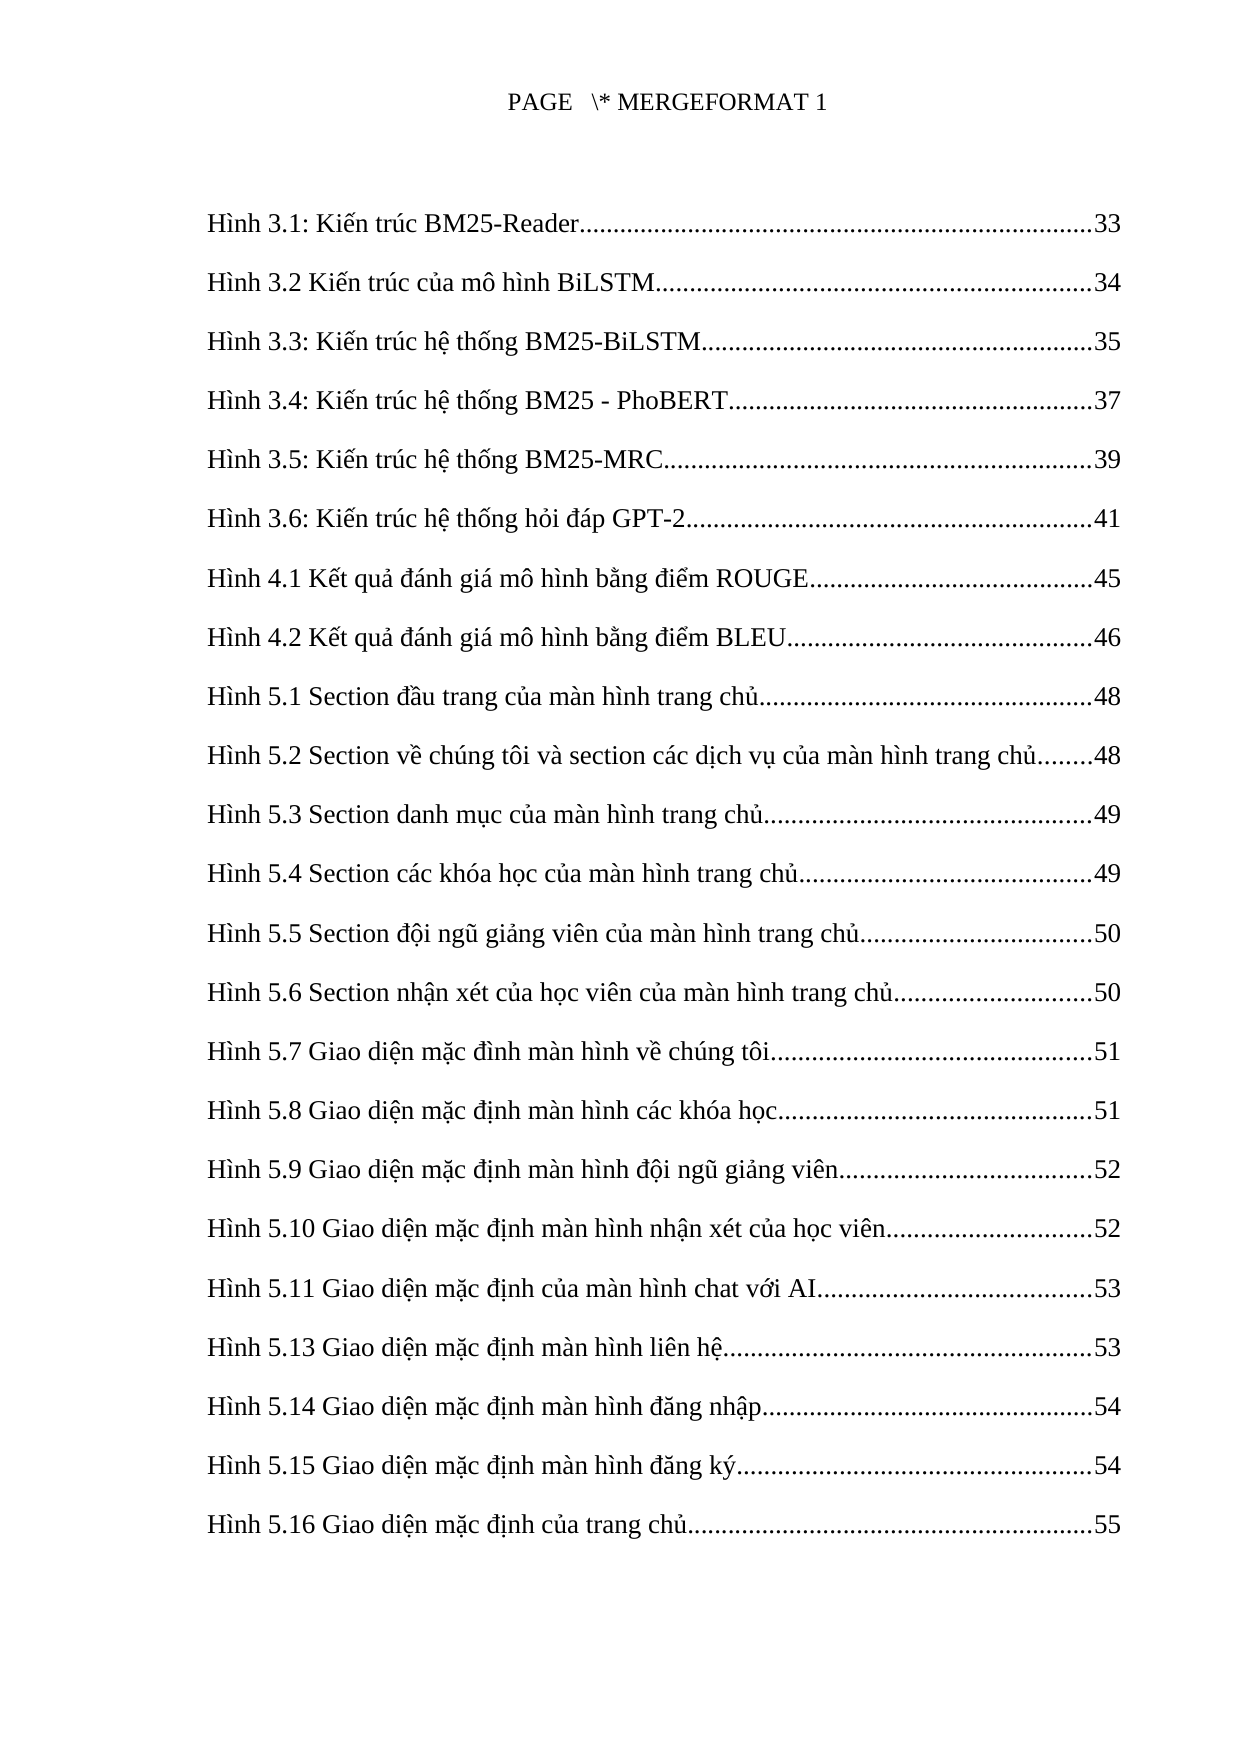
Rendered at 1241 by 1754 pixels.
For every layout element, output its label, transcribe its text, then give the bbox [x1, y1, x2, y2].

text Hình 5.3 Section danh mục của màn hình trang chủ 49 [207, 798, 1122, 829]
text Hình 3.2 Kiến trúc của mô hình BiLSTM 34 [207, 266, 1122, 297]
text Hình 5.9 Giao diện mặc định màn hình đội ngũ giảng viên 52 [207, 1153, 1122, 1184]
text Hình 3.6: Kiến trúc hệ thống hỏi đáp GPT-2 41 [207, 503, 1122, 534]
text Hình 5.6 Section nhận xét của học viên của màn hình trang chủ 50 [207, 976, 1122, 1007]
text Hình 5.10 Giao diện mặc định màn hình nhận xét của học viên 52 [207, 1213, 1122, 1244]
text Hình 5.11 Giao diện mặc định của màn hình chat với AI 53 [207, 1272, 1122, 1303]
text Hình 4.2 Kết quả đánh giá mô hình bằng điểm BLEU 46 [207, 621, 1122, 652]
text Hình 3.3: Kiến trúc hệ thống BM25-BiLSTM 35 [207, 325, 1122, 356]
text Hình 5.2 Section về chúng tôi và section các dịch vụ của màn hình trang chủ 48 [207, 739, 1122, 770]
text Hình 4.1 Kết quả đánh giá mô hình bằng điểm ROUGE 45 [207, 562, 1122, 593]
text Hình 5.1 Section đầu trang của màn hình trang chủ 48 [207, 680, 1122, 711]
text Hình 3.5: Kiến trúc hệ thống BM25-MRC 39 [207, 443, 1122, 474]
text Hình 5.7 Giao diện mặc đình màn hình về chúng tôi 51 [207, 1035, 1122, 1066]
text Hình 3.1: Kiến trúc BM25-Reader 33 [207, 207, 1122, 238]
text Hình 5.4 Section các khóa học của màn hình trang chủ 49 [207, 858, 1122, 889]
text Hình 3.4: Kiến trúc hệ thống BM25 - PhoBERT 37 [207, 384, 1122, 415]
text Hình 5.5 Section đội ngũ giảng viên của màn hình trang chủ 50 [207, 917, 1122, 948]
text Hình 5.16 Giao diện mặc định của trang chủ 55 [207, 1508, 1122, 1539]
text Hình 5.13 Giao diện mặc định màn hình liên hệ 53 [207, 1331, 1122, 1362]
text Hình 5.14 Giao diện mặc định màn hình đăng nhập 54 [207, 1390, 1122, 1421]
text Hình 5.15 Giao diện mặc định màn hình đăng ký 54 [207, 1449, 1122, 1480]
text Hình 5.8 Giao diện mặc định màn hình các khóa học 51 [207, 1094, 1122, 1125]
